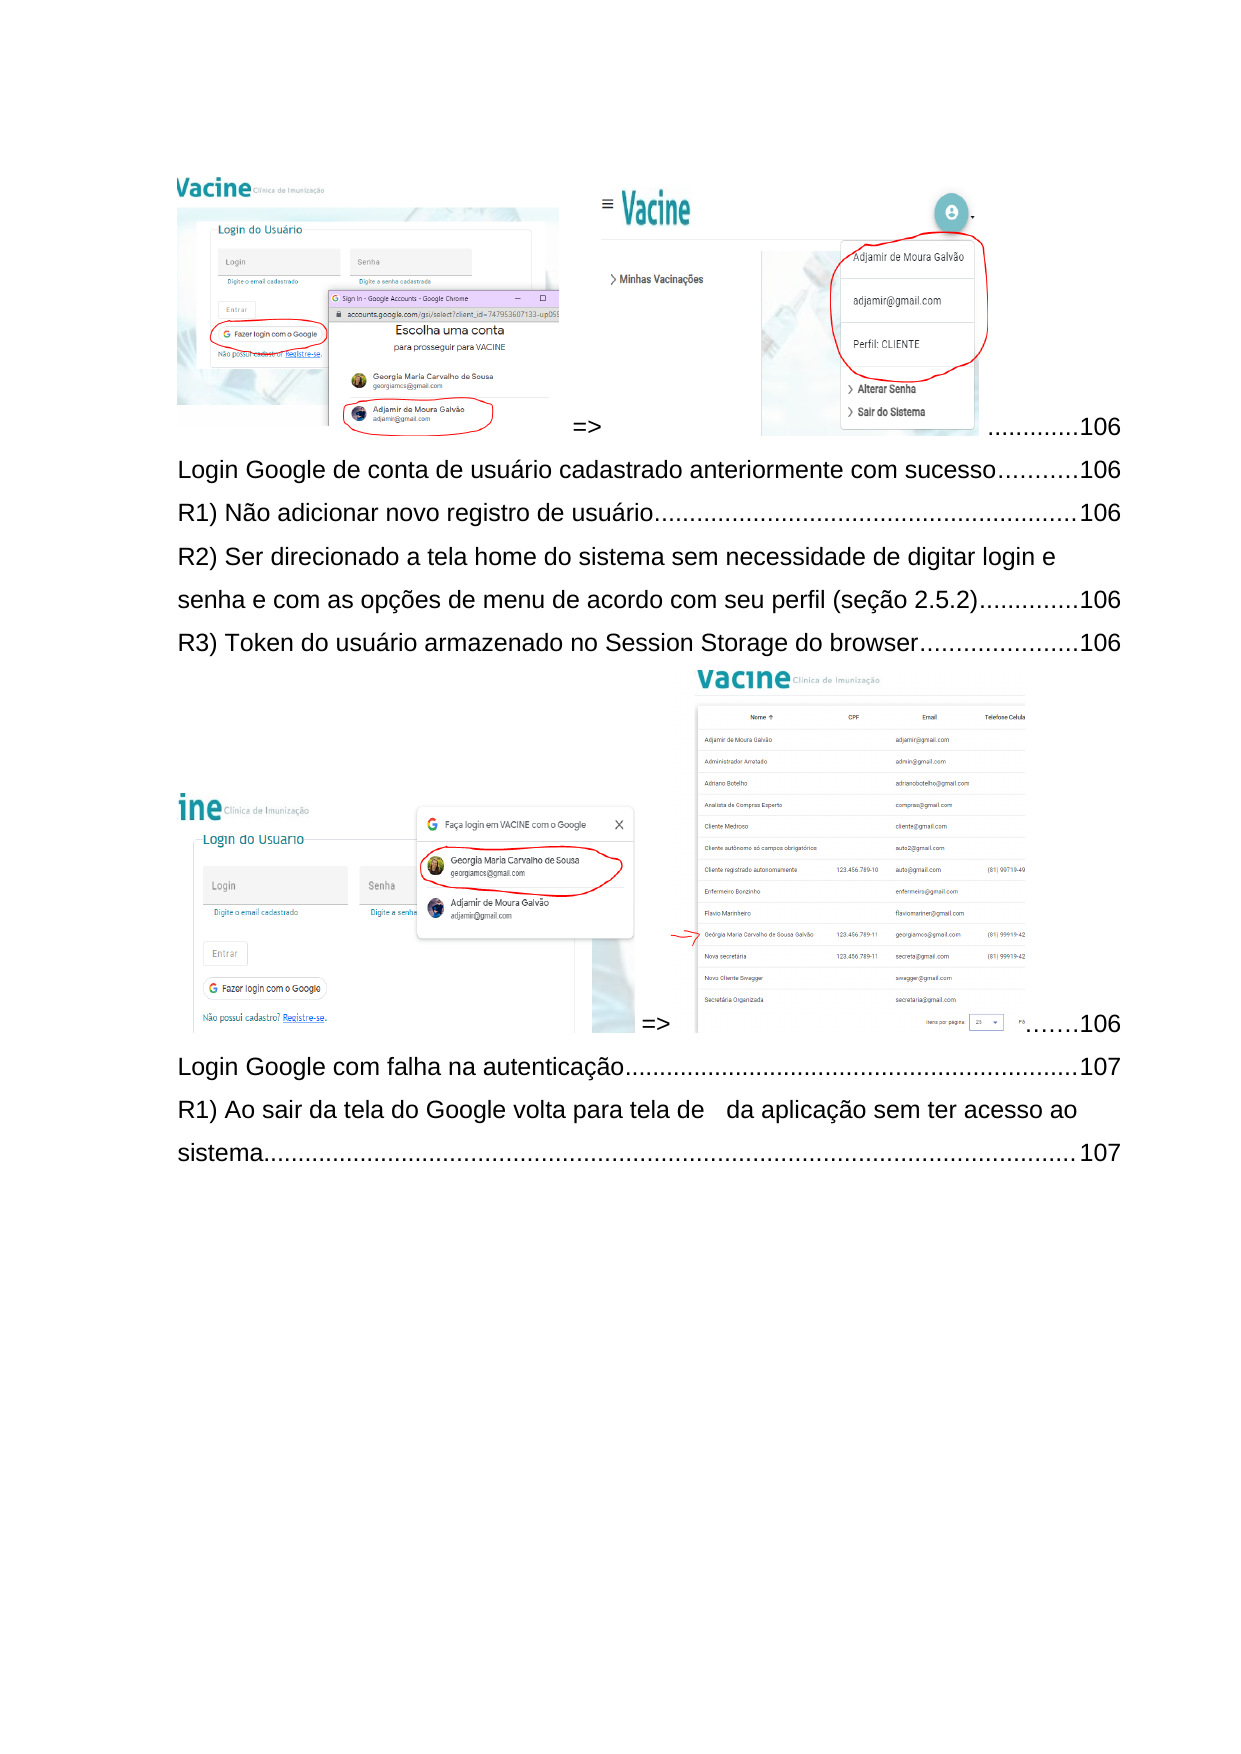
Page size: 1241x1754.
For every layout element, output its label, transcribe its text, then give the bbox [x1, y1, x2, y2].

text R2) Ser direcionado a tela home do sistema sem necessidade de digitar login e senha e com as opções de menu de acordo com seu perfil (seção 2.5.2) 106 [177, 542, 1122, 613]
picture [177, 177, 559, 436]
text Login Google com falha na autenticação 107 [177, 1052, 1122, 1081]
picture [177, 793, 635, 1033]
picture [670, 670, 1025, 1033]
text R1) Ao sair da tela do Google volta para tela de da aplicação sem ter acesso ao sistema 107 [177, 1095, 1122, 1167]
text R1) Não adicionar novo registro de usuário 106 [177, 498, 1122, 527]
text Login Google de conta de usuário cadastrado anteriormente com sucesso 106 [177, 455, 1122, 484]
text R3) Token do usuário armazenado no Session Storage do browser 106 [177, 628, 1122, 657]
picture [601, 185, 988, 436]
